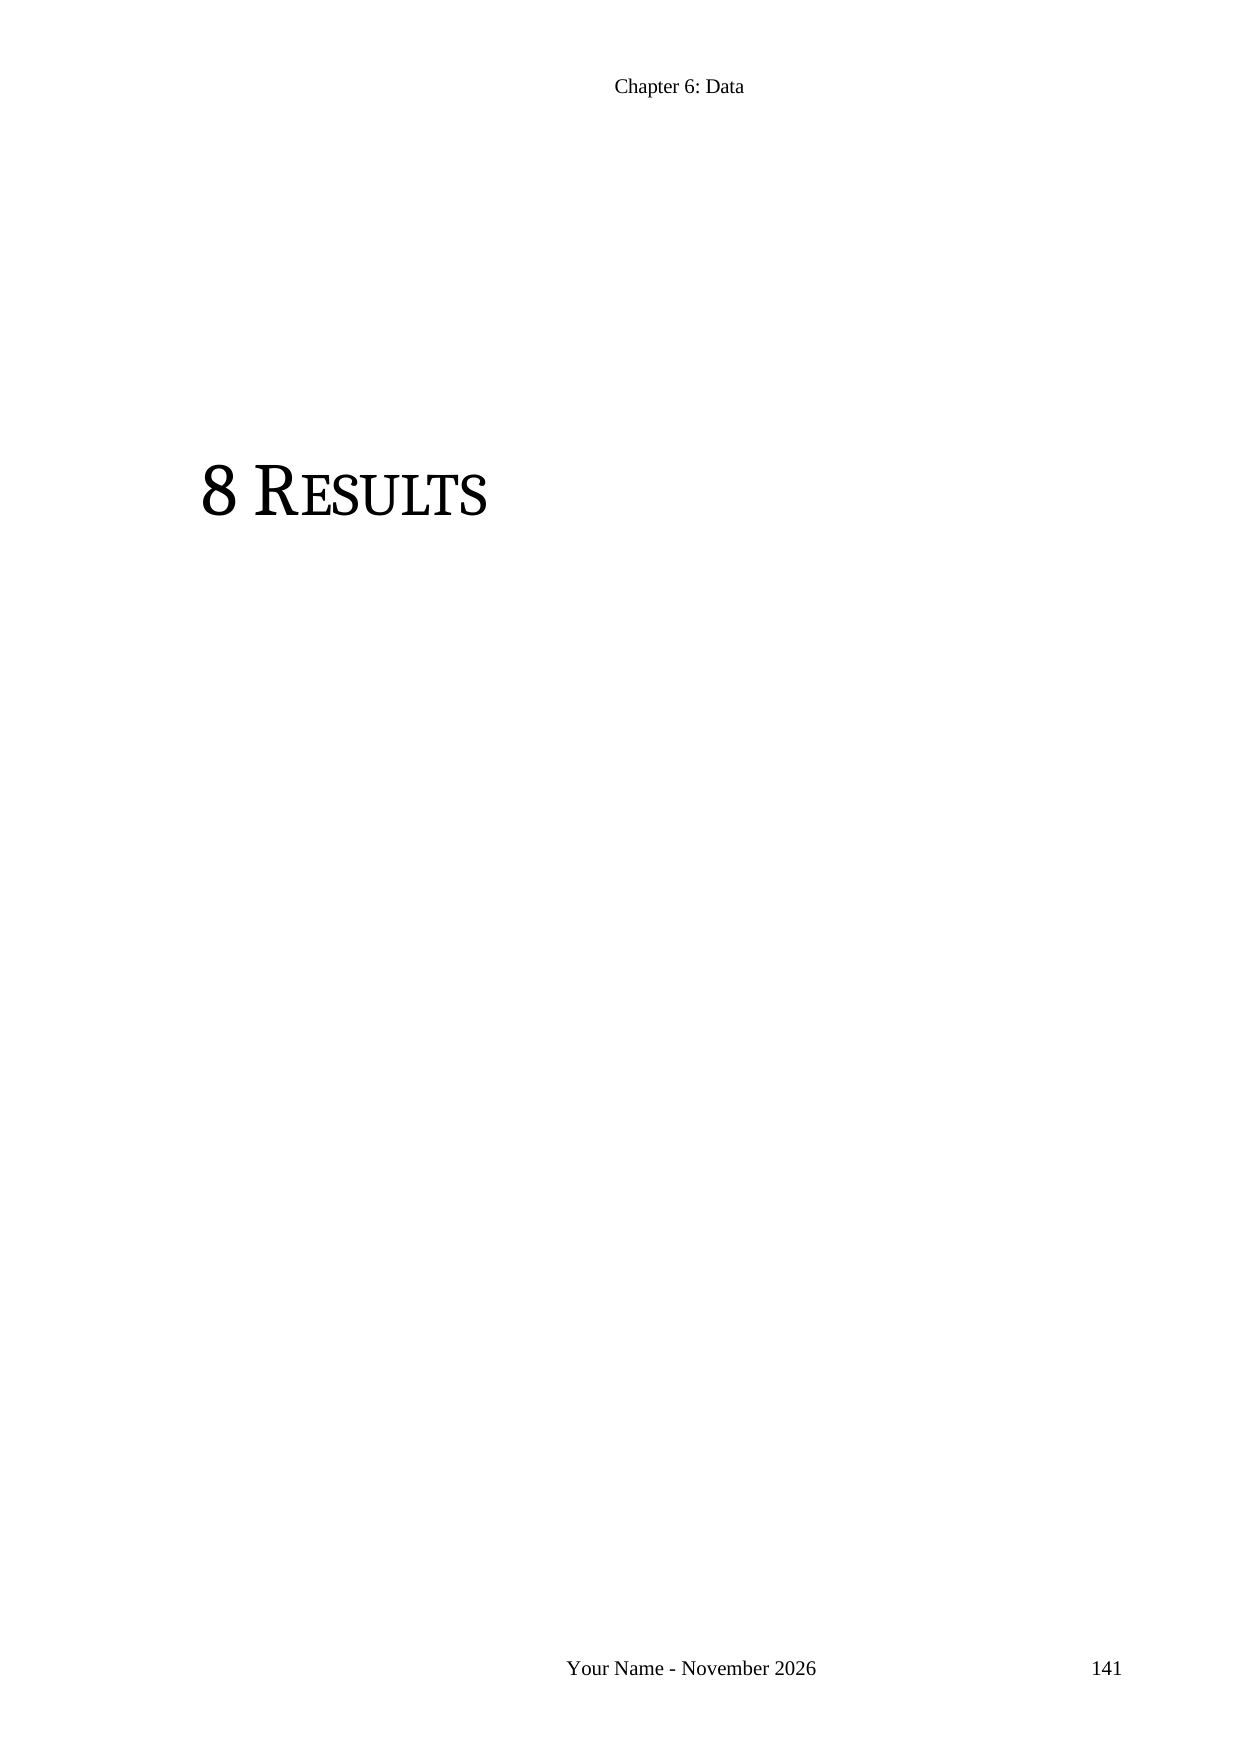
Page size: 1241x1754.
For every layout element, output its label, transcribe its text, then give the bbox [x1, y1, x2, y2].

subtitle Results [201, 448, 1122, 534]
